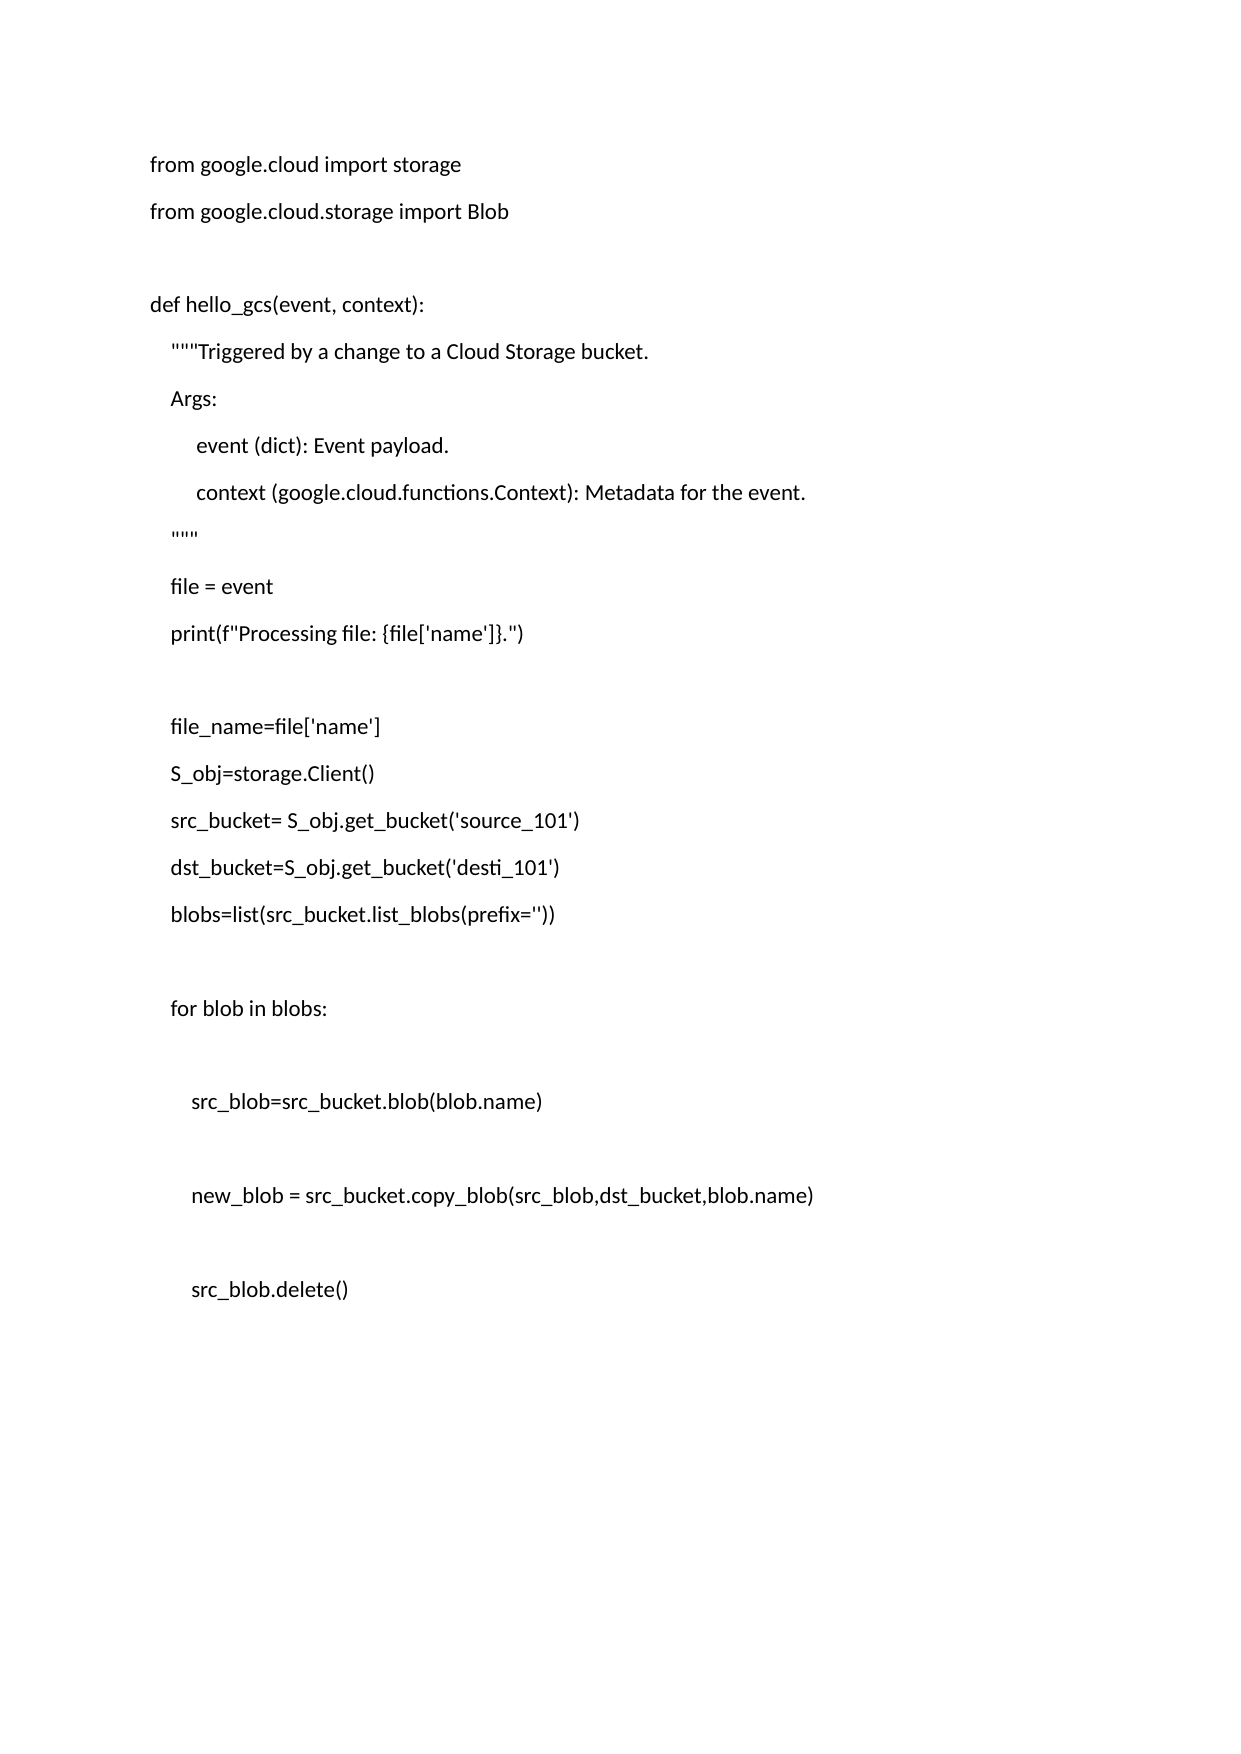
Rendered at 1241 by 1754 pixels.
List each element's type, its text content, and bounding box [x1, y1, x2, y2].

text S_obj=storage.Client() [150, 759, 1090, 787]
text file_name=file['name'] [150, 712, 1090, 741]
text src_blob.delete() [150, 1275, 1090, 1303]
text file = event [150, 572, 1090, 600]
text blobs=list(src_bucket.list_blobs(prefix='')) [150, 900, 1090, 928]
text event (dict): Event payload. [150, 431, 1090, 459]
text for blob in blobs: [150, 994, 1090, 1022]
text src_bucket= S_obj.get_bucket('source_101') [150, 806, 1090, 834]
text def hello_gcs(event, context): [150, 291, 1090, 319]
text Args: [150, 384, 1090, 412]
text from google.cloud import storage [150, 150, 1090, 178]
text """Triggered by a change to a Cloud Storage bucket. [150, 337, 1090, 366]
text from google.cloud.storage import Blob [150, 197, 1090, 225]
text new_blob = src_bucket.copy_blob(src_blob,dst_bucket,blob.name) [150, 1181, 1090, 1209]
text """ [150, 525, 1090, 553]
text src_blob=src_bucket.blob(blob.name) [150, 1087, 1090, 1116]
text context (google.cloud.functions.Context): Metadata for the event. [150, 478, 1090, 506]
text print(f"Processing file: {file['name']}.") [150, 619, 1090, 647]
text dst_bucket=S_obj.get_bucket('desti_101') [150, 853, 1090, 881]
